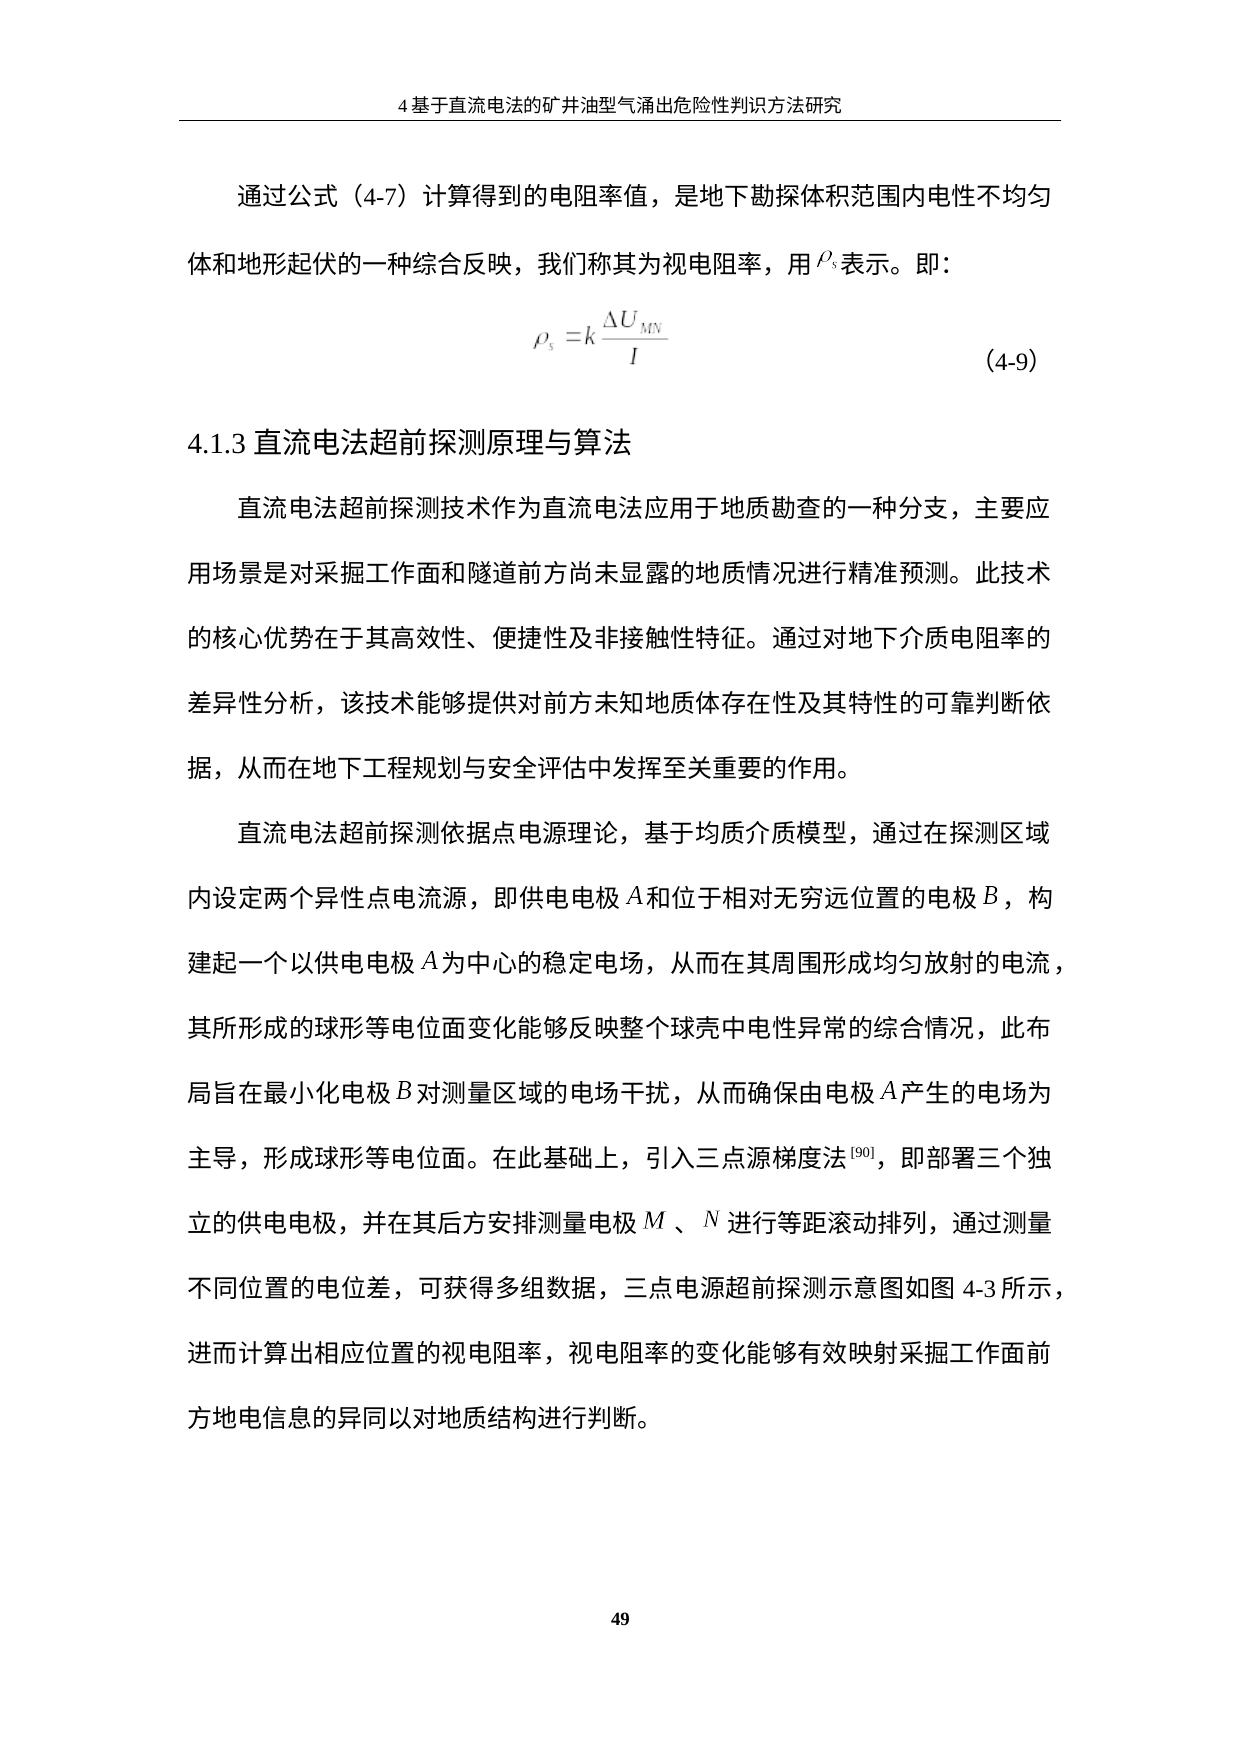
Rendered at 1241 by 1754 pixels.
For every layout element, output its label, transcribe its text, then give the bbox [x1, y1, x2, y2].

text 直流电法超前探测依据点电源理论，基于均质介质模型，通过在探测区域内设定两个异性点电流源，即供电电极和位于相对无穷远位置的电极，构建起一个以供电电极为中心的稳定电场，从而在其周围形成均匀放射的电流，其所形成的球形等电位面变化能够反映整个球壳中电性异常的综合情况，此布局旨在最小化电极对测量区域的电场干扰，从而确保由电极产生的电场为主导，形成球形等电位面。在此基础上，引入三点源梯度法[90]，即部署三个独立的供电电极，并在其后方安排测量电极、进行等距滚动排列，通过测量不同位置的电位差，可获得多组数据，三点电源超前探测示意图如图4-3所示，进而计算出相应位置的视电阻率，视电阻率的变化能够有效映射采掘工作面前方地电信息的异同以对地质结构进行判断。 [187, 799, 1053, 1449]
text 通过公式（4-7）计算得到的电阻率值，是地下勘探体积范围内电性不均匀体和地形起伏的一种综合反映，我们称其为视电阻率，用表示。即： [187, 162, 1053, 292]
text 直流电法超前探测技术作为直流电法应用于地质勘查的一种分支，主要应用场景是对采掘工作面和隧道前方尚未显露的地质情况进行精准预测。此技术的核心优势在于其高效性、便捷性及非接触性特征。通过对地下介质电阻率的差异性分析，该技术能够提供对前方未知地质体存在性及其特性的可靠判断依据，从而在地下工程规划与安全评估中发挥至关重要的作用。 [187, 474, 1053, 799]
list 直流电法超前探测原理与算法 [187, 420, 1053, 462]
